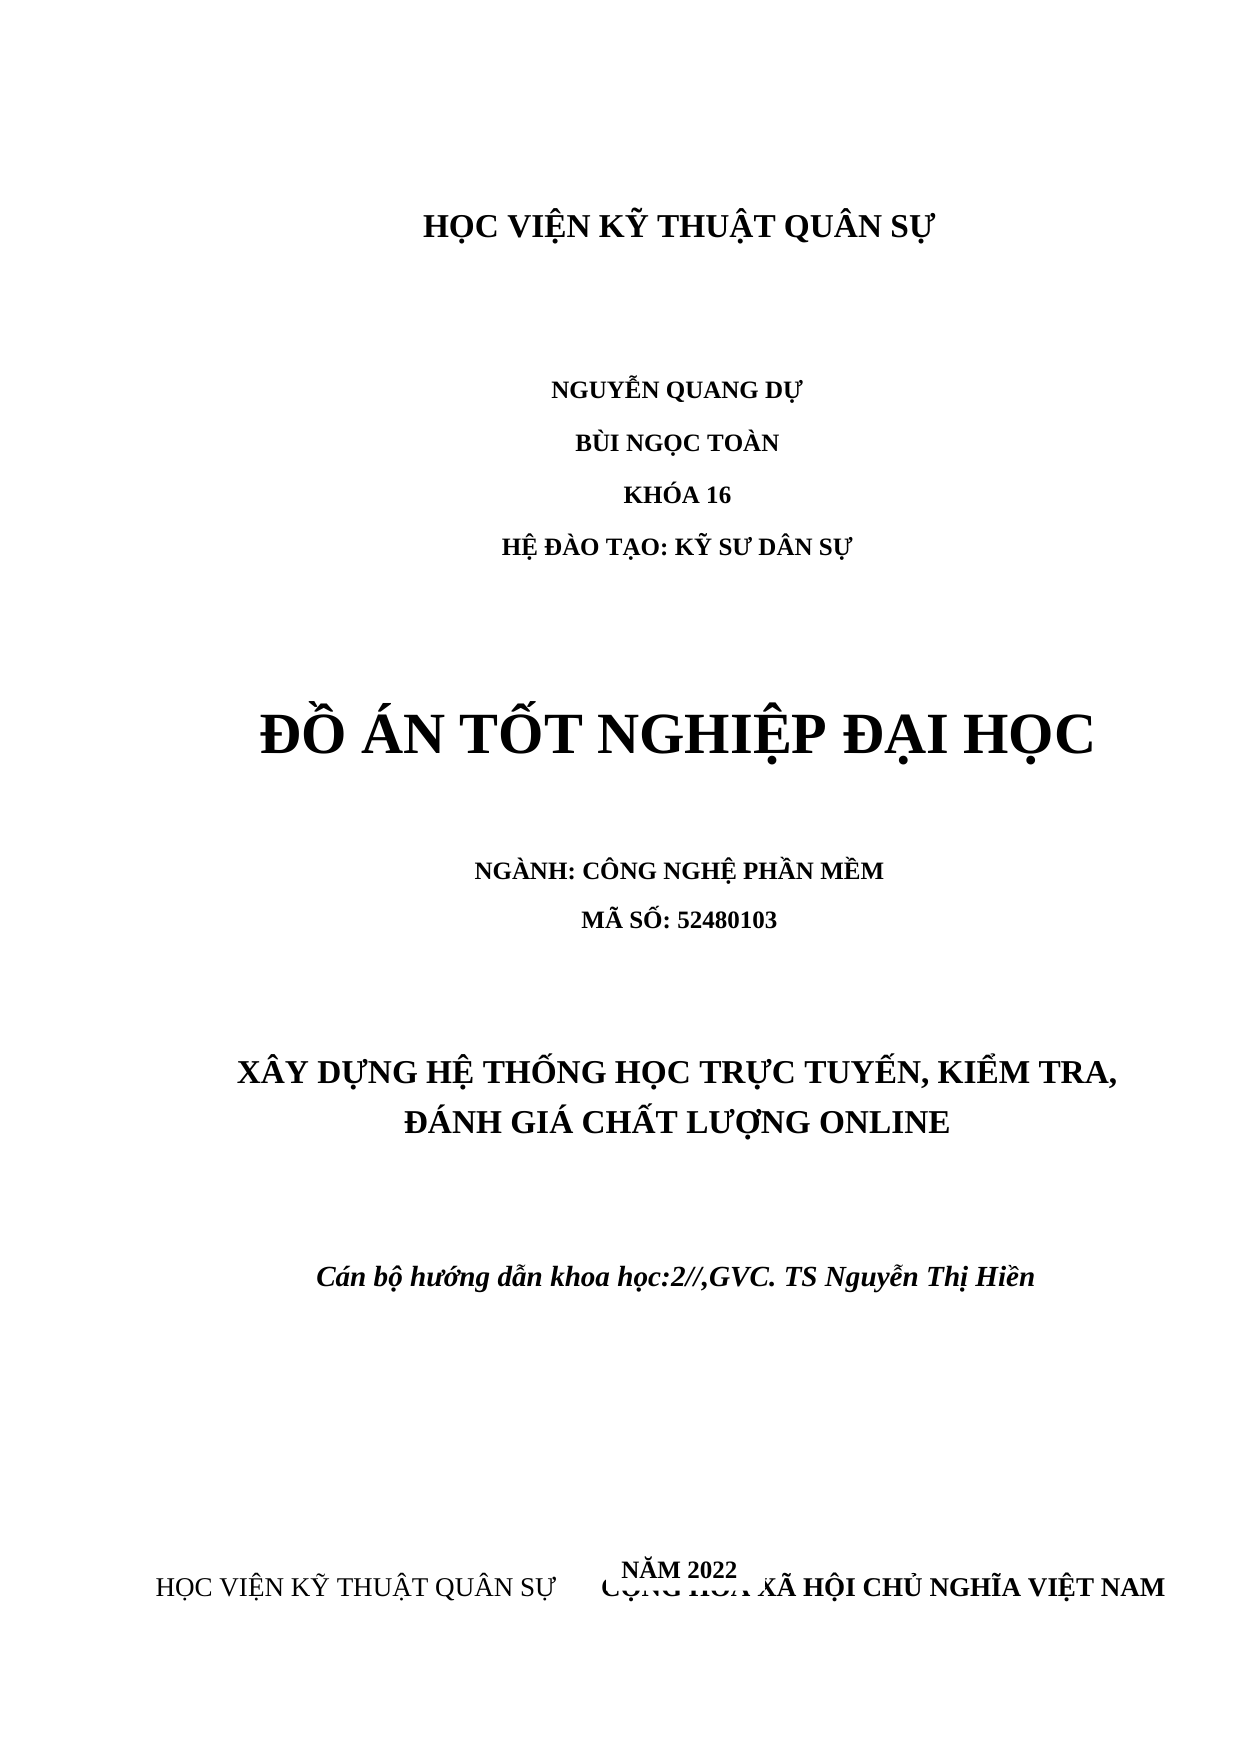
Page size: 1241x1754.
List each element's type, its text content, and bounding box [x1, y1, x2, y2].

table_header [590, 1571, 1180, 1636]
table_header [89, 1571, 589, 1636]
text NGÀNH: CÔNG NGHỆ PHẦN MỀM [207, 856, 1152, 884]
text MÃ SỐ: 52480103 [207, 906, 1152, 934]
text HỌC VIỆN KỸ THUẬT QUÂN SỰ [207, 207, 1152, 245]
